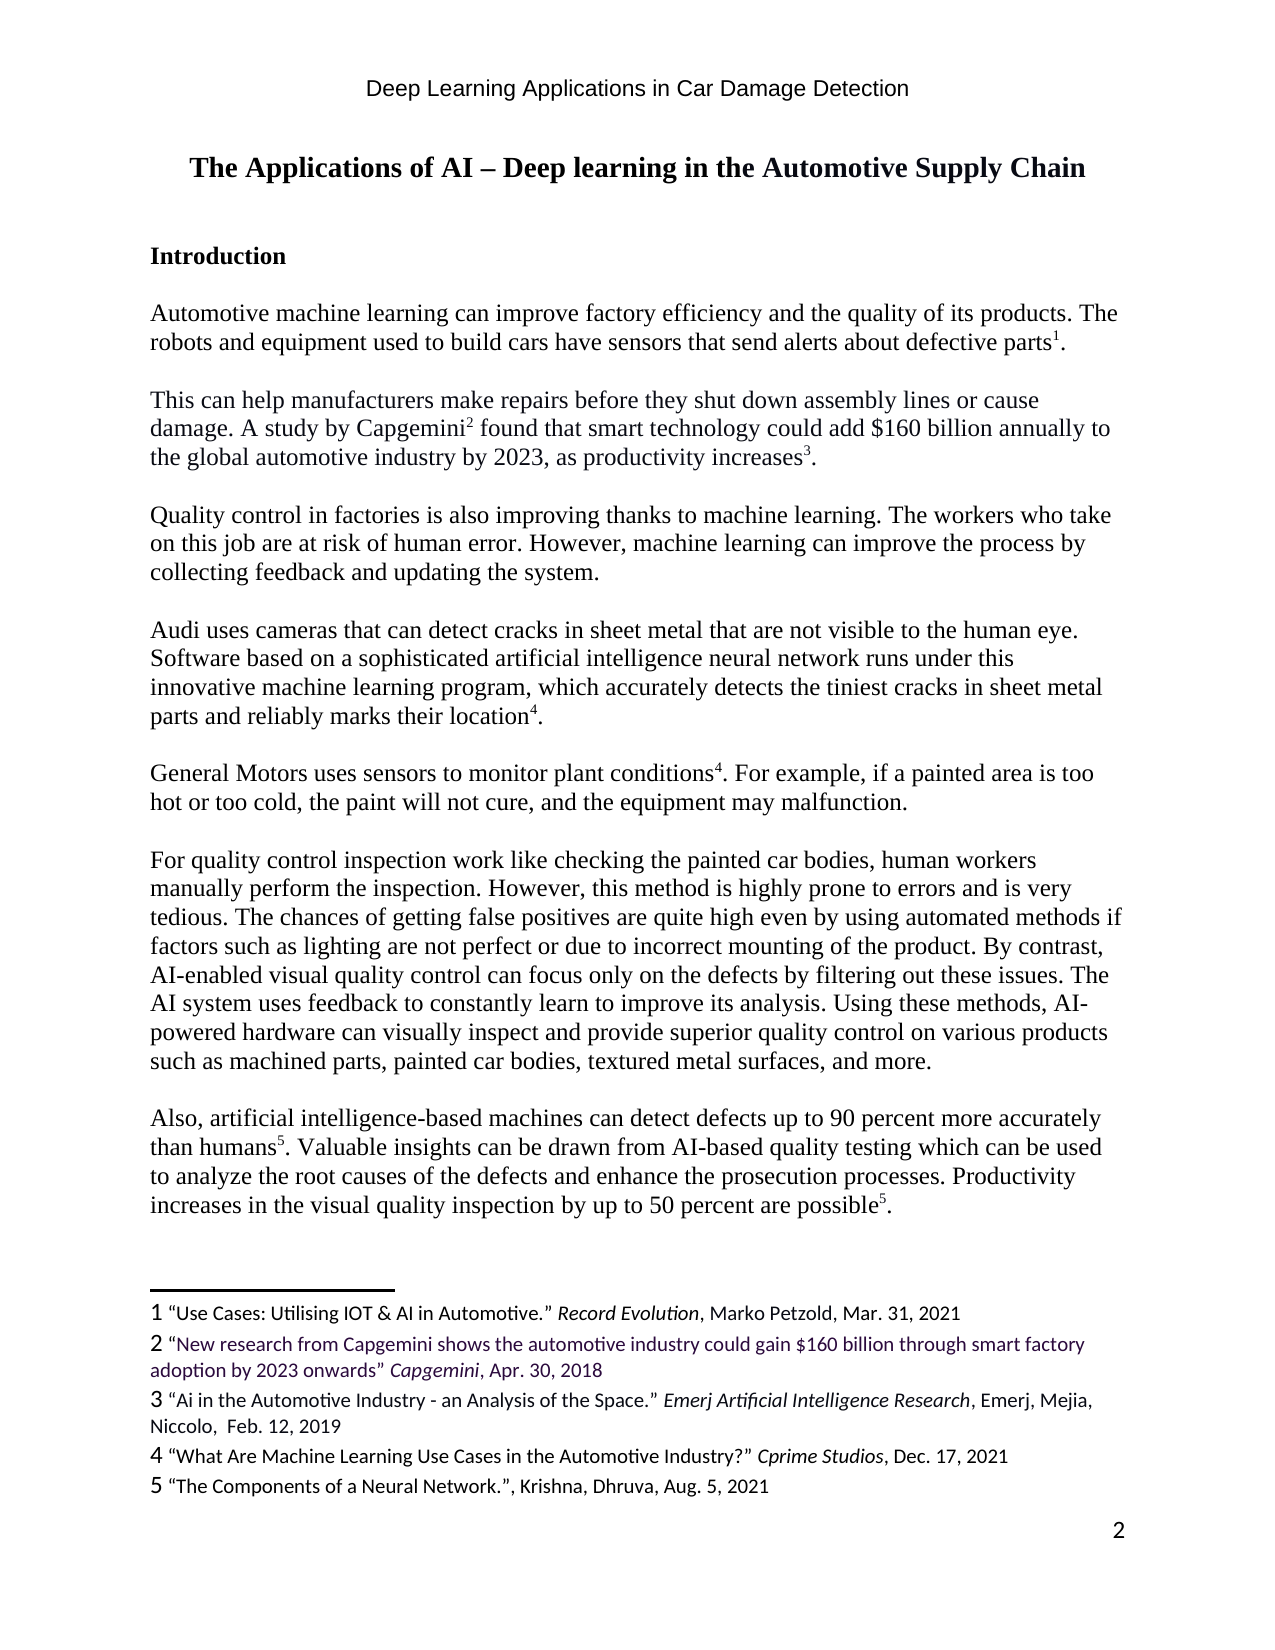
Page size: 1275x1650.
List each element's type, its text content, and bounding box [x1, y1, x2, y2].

text Audi uses cameras that can detect cracks in sheet metal that are not visible to the human eye. Software based on a sophisticated artificial intelligence neural network runs under this innovative machine learning program, which accurately detects the tiniest cracks in sheet metal parts and reliably marks their location. [150, 615, 1125, 730]
text Quality control in factories is also improving thanks to machine learning. The workers who take on this job are at risk of human error. However, machine learning can improve the process by collecting feedback and updating the system. [150, 500, 1125, 586]
text The Applications of AI – Deep learning in the Automotive Supply Chain [150, 150, 1125, 183]
text Introduction [150, 241, 1125, 270]
text General Motors uses sensors to monitor plant conditions4. For example, if a painted area is too hot or too cold, the paint will not cure, and the equipment may malfunction. [150, 758, 1125, 816]
text For quality control inspection work like checking the painted car bodies, human workers manually perform the inspection. However, this method is highly prone to errors and is very tedious. The chances of getting false positives are quite high even by using automated methods if factors such as lighting are not perfect or due to incorrect mounting of the product. By contrast, AI-enabled visual quality control can focus only on the defects by filtering out these issues. The AI system uses feedback to constantly learn to improve its analysis. Using these methods, AI-powered hardware can visually inspect and provide superior quality control on various products such as machined parts, painted car bodies, textured metal surfaces, and more. [150, 845, 1125, 1075]
text This can help manufacturers make repairs before they shut down assembly lines or cause damage. A study by Capgemini found that smart technology could add $160 billion annually to the global automotive industry by 2023, as productivity increases. [150, 385, 1125, 471]
text Automotive machine learning can improve factory efficiency and the quality of its products. The robots and equipment used to build cars have sensors that send alerts about defective parts. [150, 298, 1125, 356]
text Also, artificial intelligence-based machines can detect defects up to 90 percent more accurately than humans. Valuable insights can be drawn from AI-based quality testing which can be used to analyze the root causes of the defects and enhance the prosecution processes. Productivity increases in the visual quality inspection by up to 50 percent are possible5. [150, 1103, 1125, 1218]
